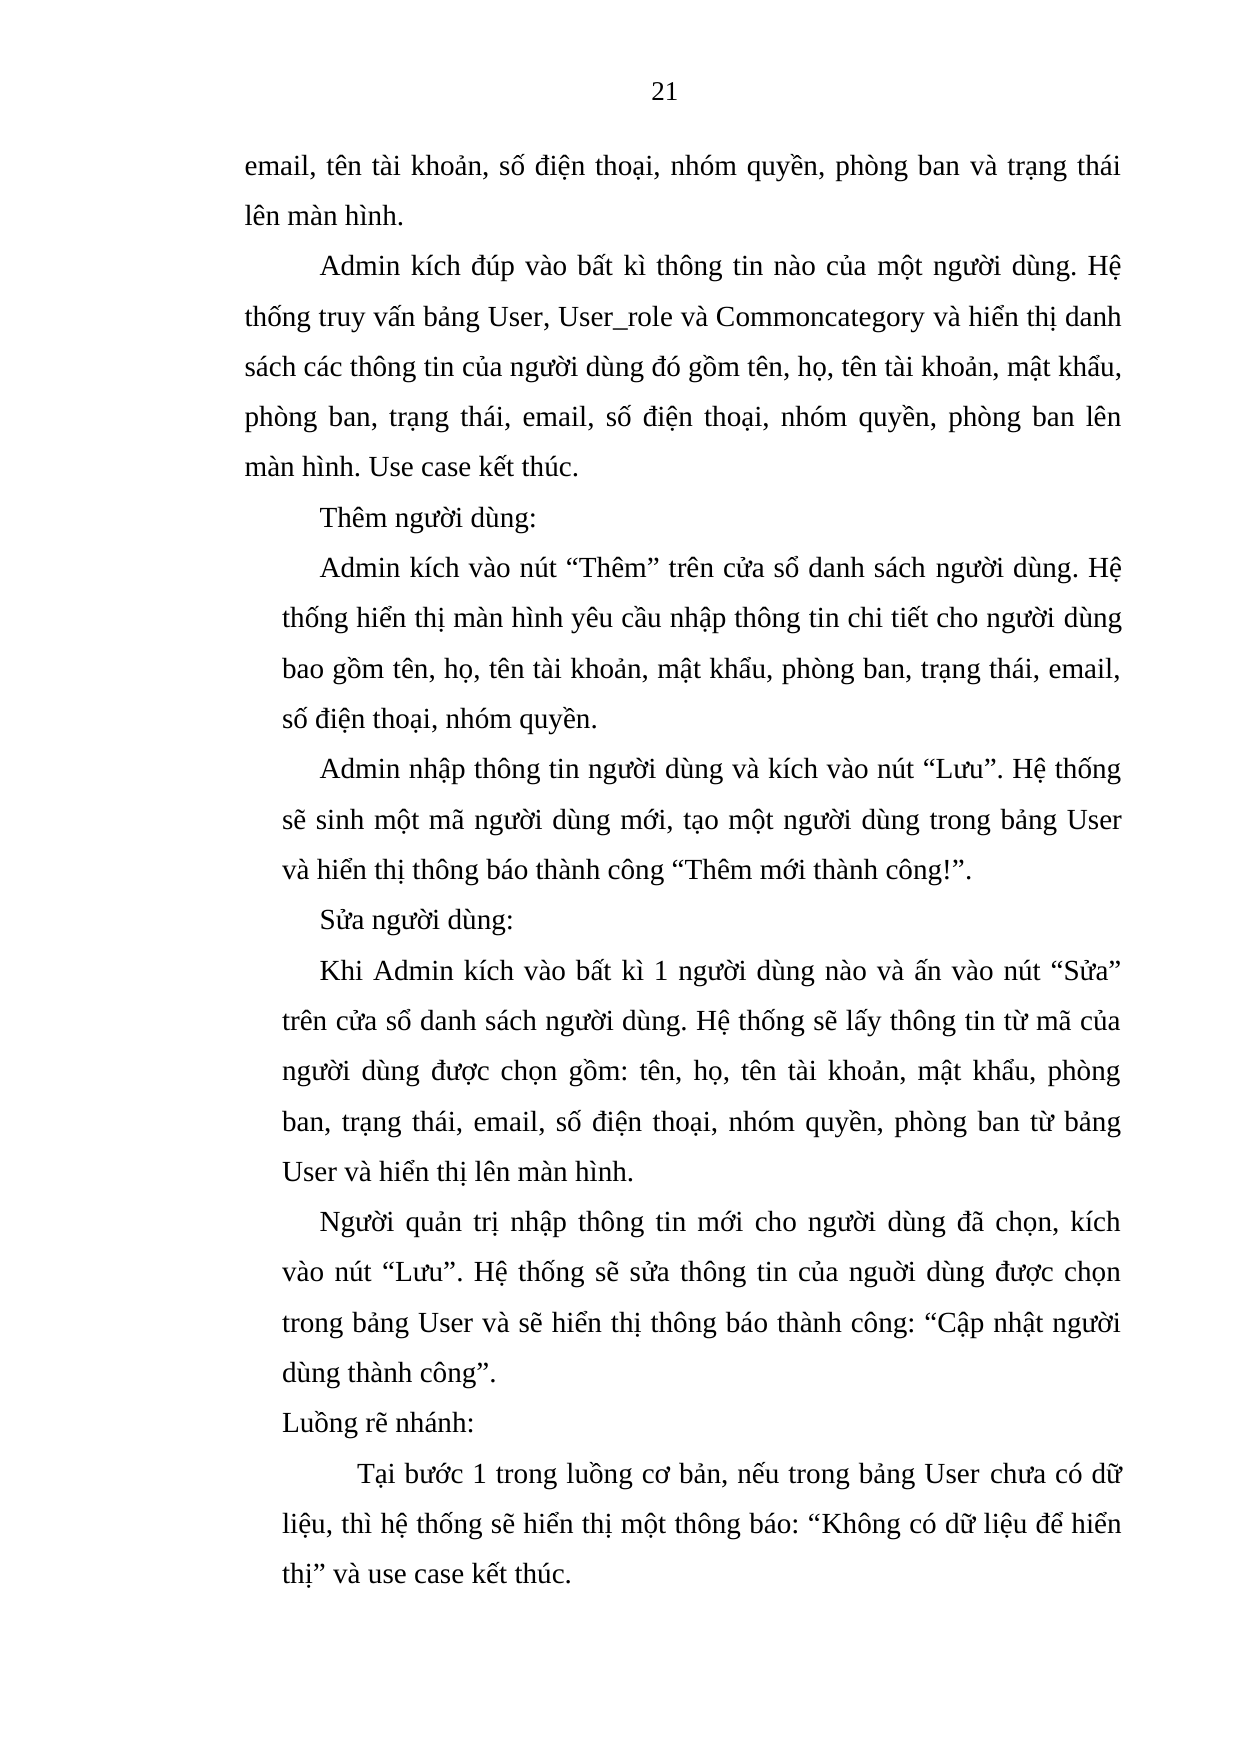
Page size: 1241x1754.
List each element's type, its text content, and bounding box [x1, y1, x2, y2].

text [244, 148, 1122, 232]
text Luồng rẽ nhánh: [207, 1406, 1122, 1439]
text Admin kích vào nút “Thêm” trên cửa sổ danh sách người dùng. Hệ thống hiển thị màn hình yêu cầu nhập thông tin chi tiết cho người dùng bao gồm tên, họ, tên tài khoản, mật khẩu, phòng ban, trạng thái, email, số điện thoại, nhóm quyền. [282, 550, 1122, 735]
text Sửa người dùng: [282, 902, 1122, 936]
text Khi Admin kích vào bất kì 1 người dùng nào và ấn vào nút “Sửa” trên cửa sổ danh sách người dùng. Hệ thống sẽ lấy thông tin từ mã của người dùng được chọn gồm: tên, họ, tên tài khoản, mật khẩu, phòng ban, trạng thái, email, số điện thoại, nhóm quyền, phòng ban từ bảng User và hiển thị lên màn hình. [282, 953, 1122, 1187]
text Admin nhập thông tin người dùng và kích vào nút “Lưu”. Hệ thống sẽ sinh một mã người dùng mới, tạo một người dùng trong bảng User và hiển thị thông báo thành công “Thêm mới thành công!”. [282, 751, 1122, 886]
text Người quản trị nhập thông tin mới cho người dùng đã chọn, kích vào nút “Lưu”. Hệ thống sẽ sửa thông tin của nguời dùng được chọn trong bảng User và sẽ hiển thị thông báo thành công: “Cập nhật người dùng thành công”. [282, 1204, 1122, 1389]
text Admin kích đúp vào bất kì thông tin nào của một người dùng. Hệ thống truy vấn bảng User, User_role và Commoncategory và hiển thị danh sách các thông tin của người dùng đó gồm tên, họ, tên tài khoản, mật khẩu, phòng ban, trạng thái, email, số điện thoại, nhóm quyền, phòng ban lên màn hình. Use case kết thúc. [244, 248, 1122, 483]
text Thêm người dùng: [282, 500, 1122, 533]
text Tại bước 1 trong luồng cơ bản, nếu trong bảng User chưa có dữ liệu, thì hệ thống sẽ hiển thị một thông báo: “Không có dữ liệu để hiển thị” và use case kết thúc. [282, 1456, 1122, 1590]
